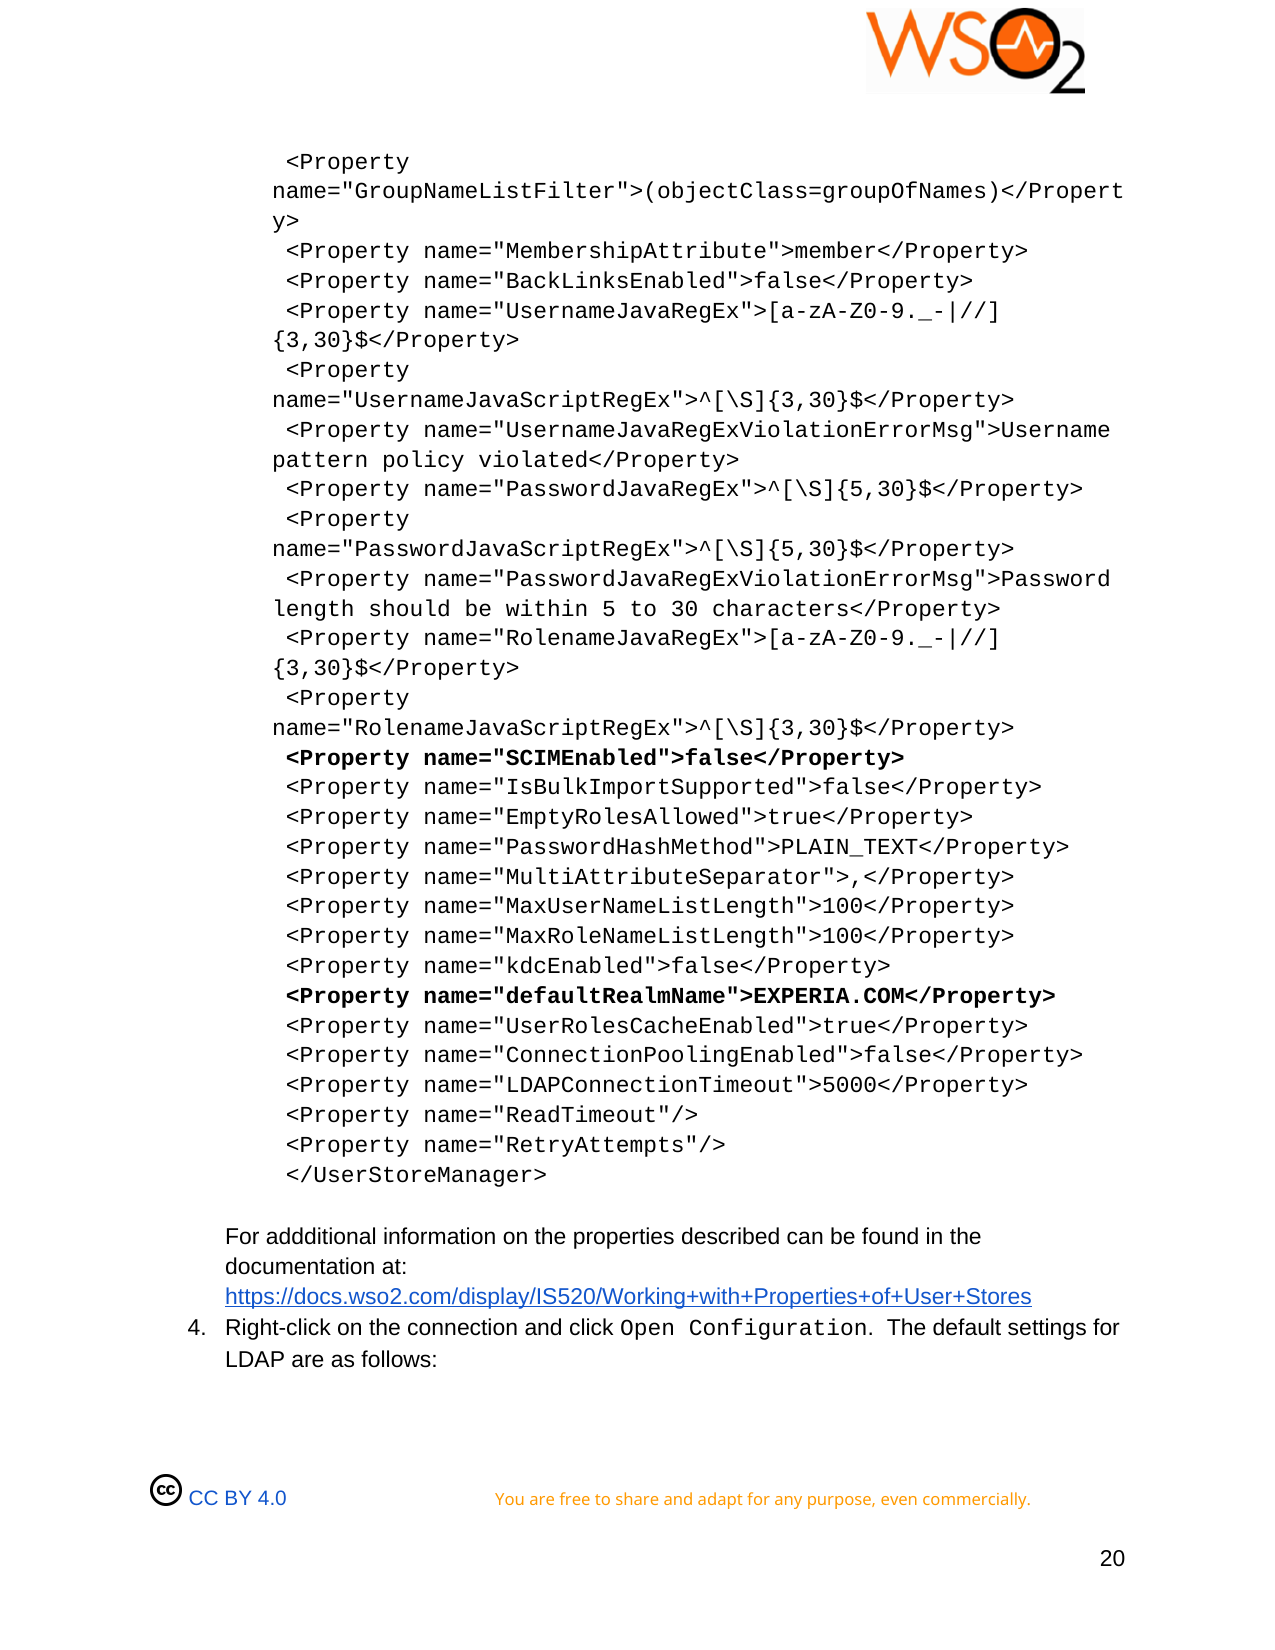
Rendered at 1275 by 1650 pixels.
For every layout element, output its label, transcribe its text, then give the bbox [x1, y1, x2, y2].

text <Property name="PasswordJavaRegEx">^[\S]{5,30}$</Property> [272, 478, 1125, 504]
text <Property name="PasswordHashMethod">PLAIN_TEXT</Property> [272, 835, 1125, 861]
text <Property name="MembershipAttribute">member</Property> [272, 239, 1125, 265]
text For addditional information on the properties described can be found in the documentation at: https://docs.wso2.com/display/IS520/Working+with+Properties+of+User+Stores [225, 1223, 1125, 1310]
text <Property name="IsBulkImportSupported">false</Property> [272, 776, 1125, 802]
text <Property name="RolenameJavaRegEx">[a-zA-Z0-9._-|//]{3,30}$</Property> [272, 627, 1125, 682]
text <Property name="UsernameJavaRegExViolationErrorMsg">Username pattern policy violated</Property> [272, 418, 1125, 474]
text <Property name="MaxUserNameListLength">100</Property> [272, 895, 1125, 921]
text <Property name="kdcEnabled">false</Property> [272, 954, 1125, 980]
text <Property name="PasswordJavaScriptRegEx">^[\S]{5,30}$</Property> [272, 507, 1125, 563]
text <Property name="GroupNameListFilter">(objectClass=groupOfNames)</Property> [272, 150, 1125, 236]
text <Property name="RetryAttempts"/> [272, 1133, 1125, 1159]
text <Property name="BackLinksEnabled">false</Property> [272, 269, 1125, 295]
text <Property name="MultiAttributeSeparator">,</Property> [272, 865, 1125, 891]
text <Property name="PasswordJavaRegExViolationErrorMsg">Password length should be within 5 to 30 characters</Property> [272, 567, 1125, 623]
list Right-click on the connection and click Open Configuration. The default settings for LDAP are as follows: [187, 1313, 1125, 1372]
text <Property name="LDAPConnectionTimeout">5000</Property> [272, 1073, 1125, 1099]
text </UserStoreManager> [272, 1163, 1125, 1189]
text <Property name="defaultRealmName">EXPERIA.COM</Property> [272, 984, 1125, 1010]
text <Property name="UsernameJavaScriptRegEx">^[\S]{3,30}$</Property> [272, 358, 1125, 414]
picture [865, 7, 1085, 94]
text <Property name="UserRolesCacheEnabled">true</Property> [272, 1014, 1125, 1040]
text <Property name="ConnectionPoolingEnabled">false</Property> [272, 1044, 1125, 1070]
text <Property name="RolenameJavaScriptRegEx">^[\S]{3,30}$</Property> [272, 686, 1125, 742]
text <Property name="ReadTimeout"/> [272, 1103, 1125, 1129]
text <Property name="UsernameJavaRegEx">[a-zA-Z0-9._-|//]{3,30}$</Property> [272, 299, 1125, 355]
text <Property name="SCIMEnabled">false</Property> [272, 746, 1125, 772]
text <Property name="EmptyRolesAllowed">true</Property> [272, 805, 1125, 831]
text <Property name="MaxRoleNameListLength">100</Property> [272, 924, 1125, 951]
picture [150, 1474, 182, 1506]
